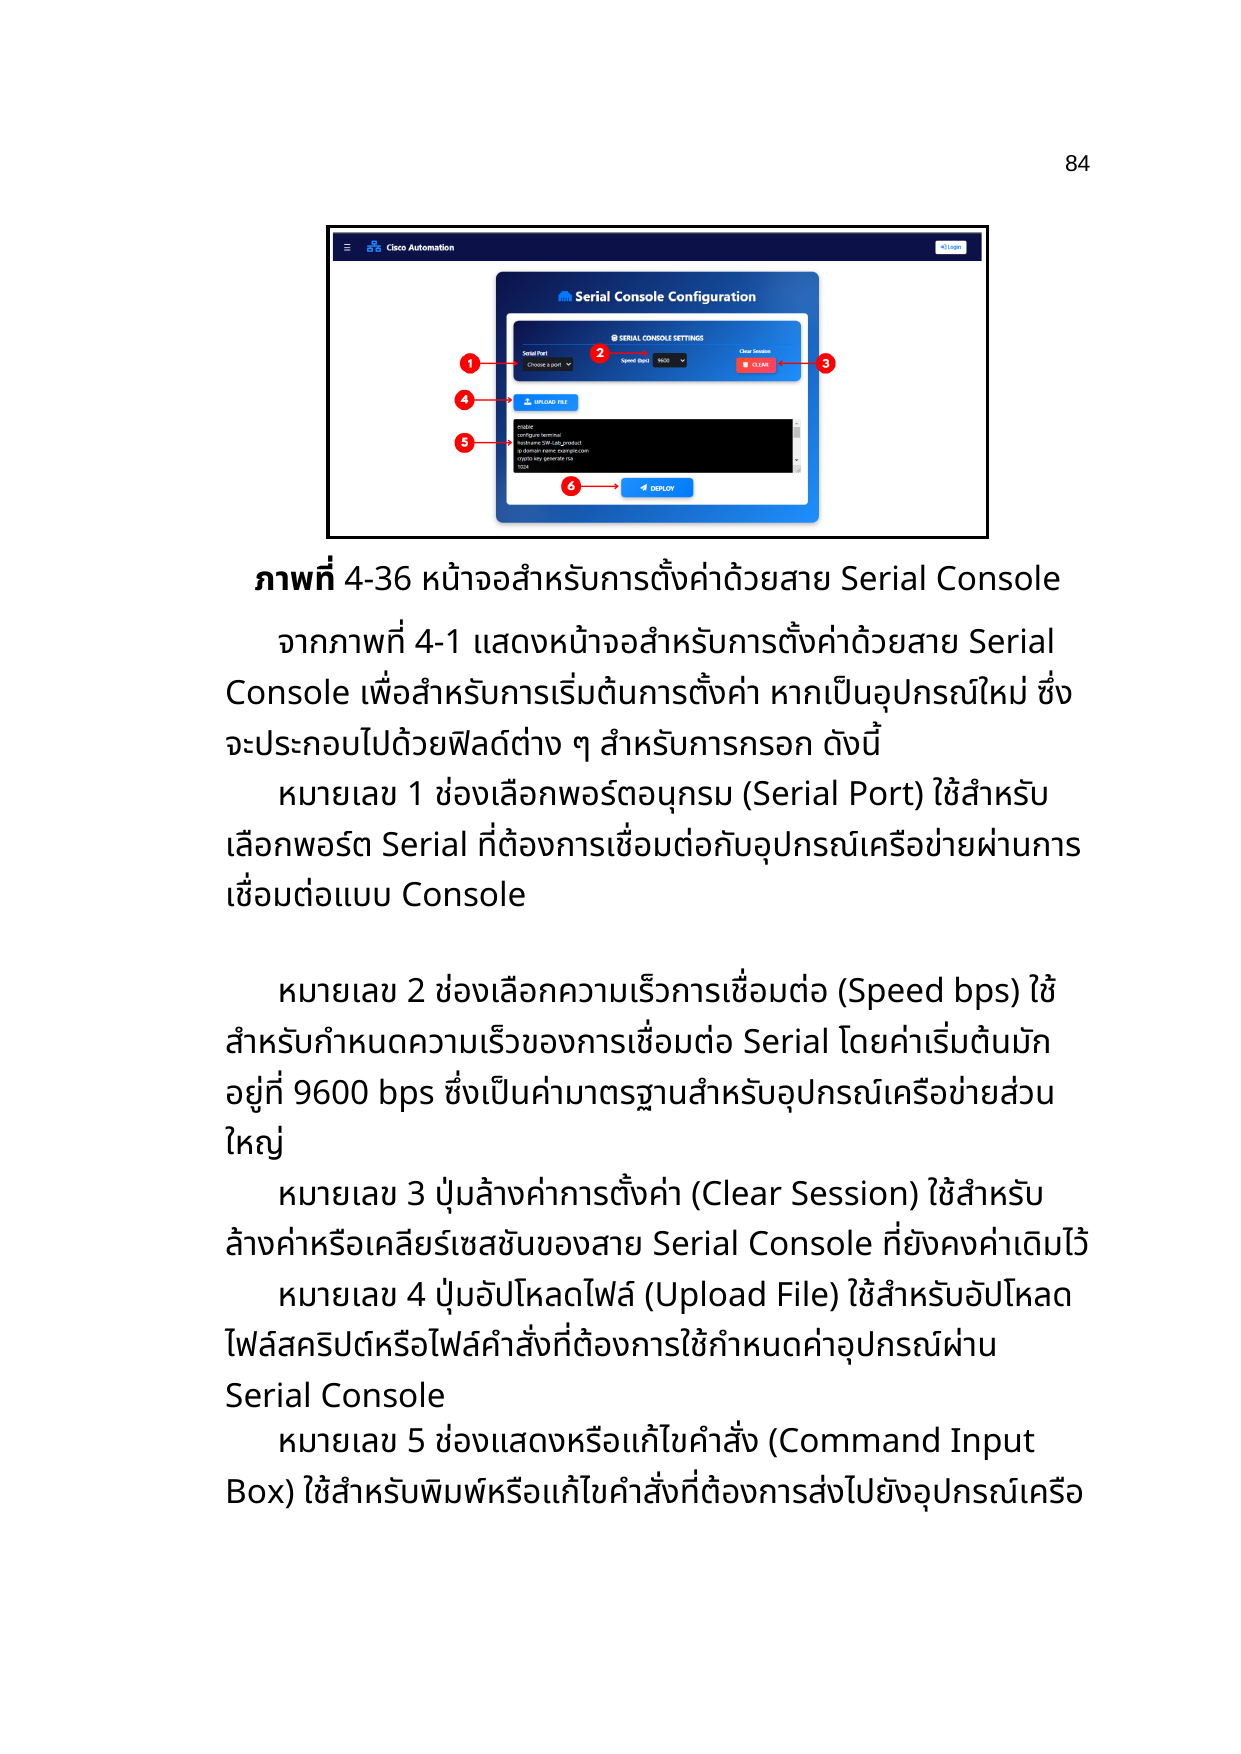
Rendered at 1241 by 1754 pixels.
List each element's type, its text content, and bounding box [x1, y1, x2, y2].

text หมายเลข 4 ปุ่มอัปโหลดไฟล์ (Upload File) ใช้สำหรับอัปโหลดไฟล์สคริปต์หรือไฟล์คำสั่งที่ต้องการใช้กำหนดค่าอุปกรณ์ผ่าน Serial Console [225, 1271, 1090, 1417]
text จากภาพที่ 4-1 แสดงหน้าจอสำหรับการตั้งค่าด้วยสาย Serial Console เพื่อสำหรับการเริ่มต้นการตั้งค่า หากเป็นอุปกรณ์ใหม่ ซึ่งจะประกอบไปด้วยฟิลด์ต่าง ๆ สำหรับการกรอก ดังนี้ [225, 618, 1090, 770]
text หมายเลข 2 ช่องเลือกความเร็วการเชื่อมต่อ (Speed bps) ใช้สำหรับกำหนดความเร็วของการเชื่อมต่อ Serial โดยค่าเริ่มต้นมักอยู่ที่ 9600 bps ซึ่งเป็นค่ามาตรฐานสำหรับอุปกรณ์เครือข่ายส่วนใหญ่ [225, 967, 1090, 1169]
text หมายเลข 1 ช่องเลือกพอร์ตอนุกรม (Serial Port) ใช้สำหรับเลือกพอร์ต Serial ที่ต้องการเชื่อมต่อกับอุปกรณ์เครือข่ายผ่านการเชื่อมต่อแบบ Console [225, 770, 1090, 922]
picture [330, 228, 986, 536]
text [225, 1417, 1090, 1518]
text หมายเลข 3 ปุ่มล้างค่าการตั้งค่า (Clear Session) ใช้สำหรับล้างค่าหรือเคลียร์เซสชันของสาย Serial Console ที่ยังคงค่าเดิมไว้ [225, 1169, 1090, 1271]
